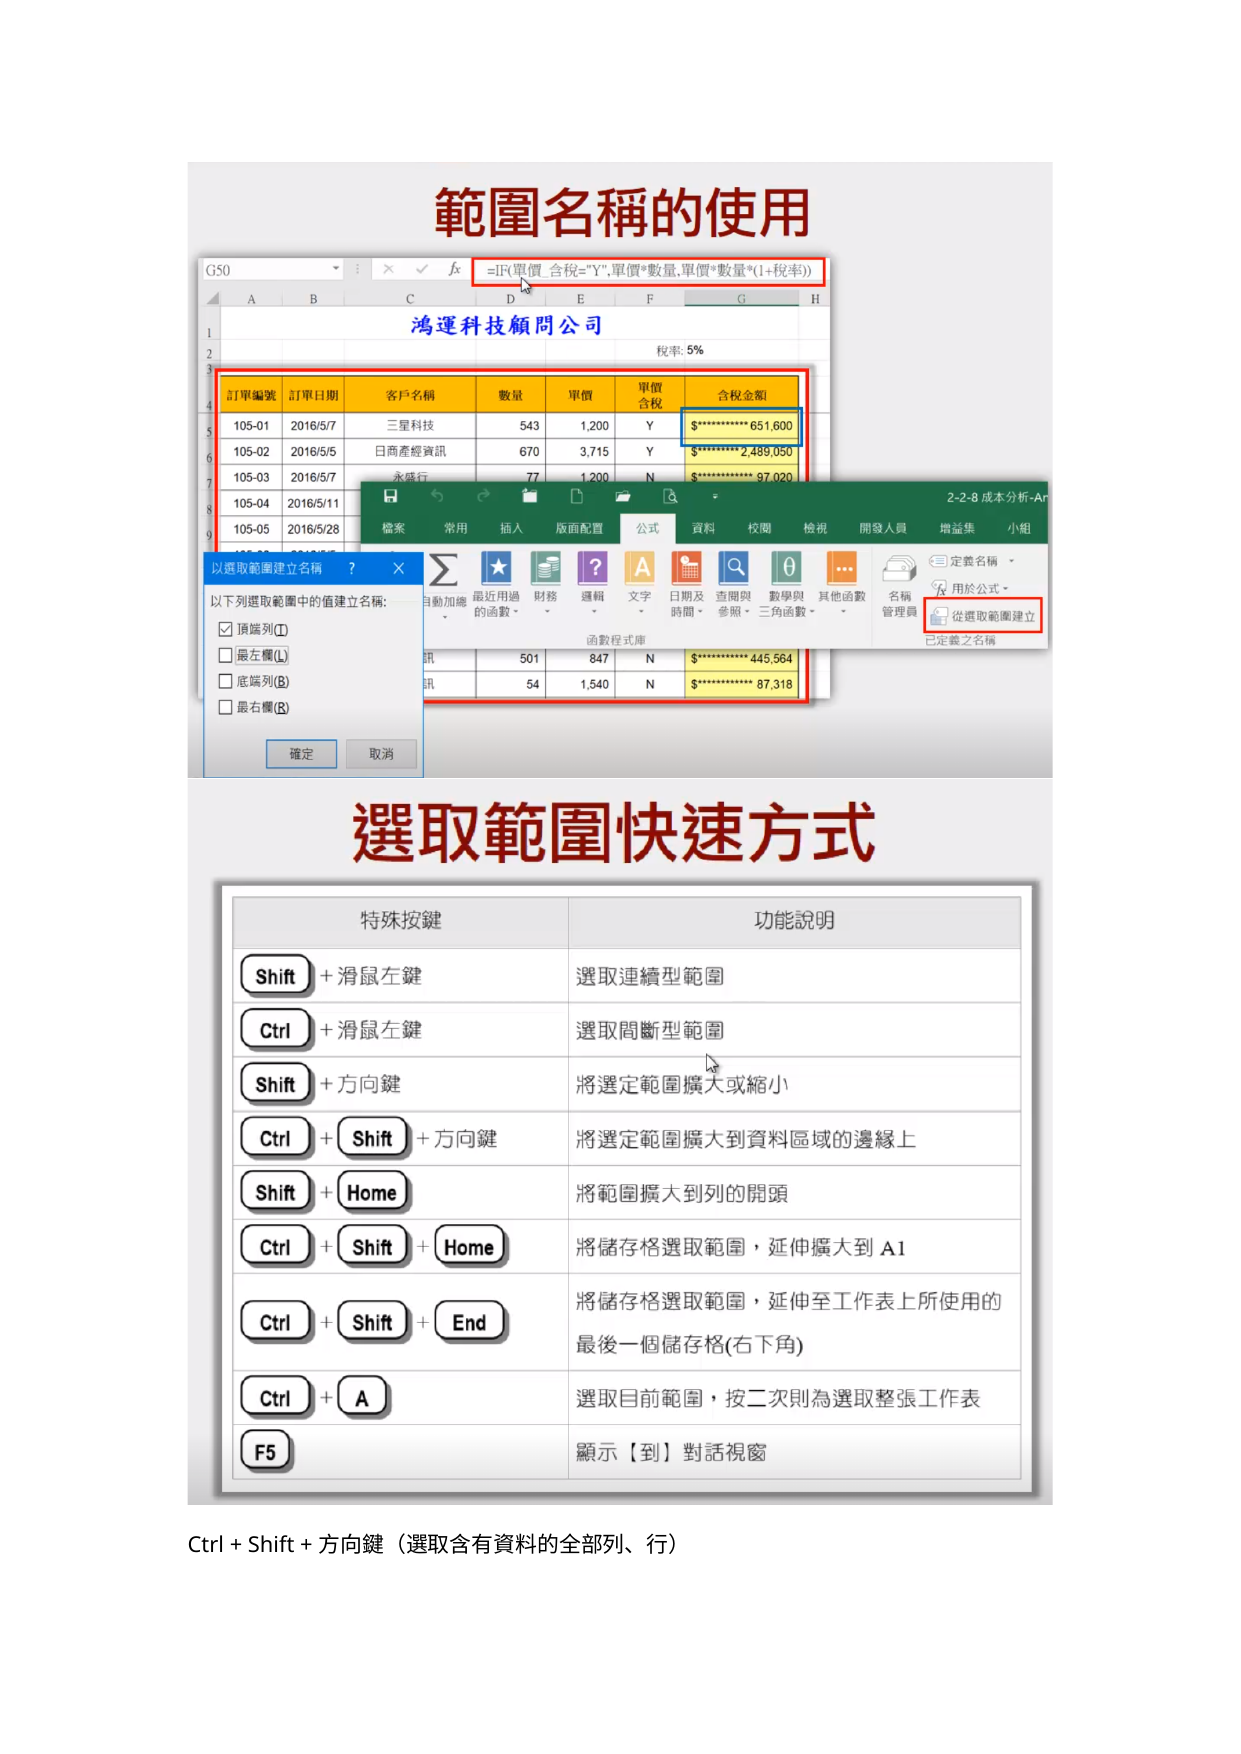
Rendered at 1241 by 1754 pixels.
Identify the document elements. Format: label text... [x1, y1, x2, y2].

picture [187, 162, 1053, 778]
picture [187, 779, 1053, 1505]
text Ctrl + Shift + 方向鍵（選取含有資料的全部列、行） [187, 1527, 1053, 1559]
